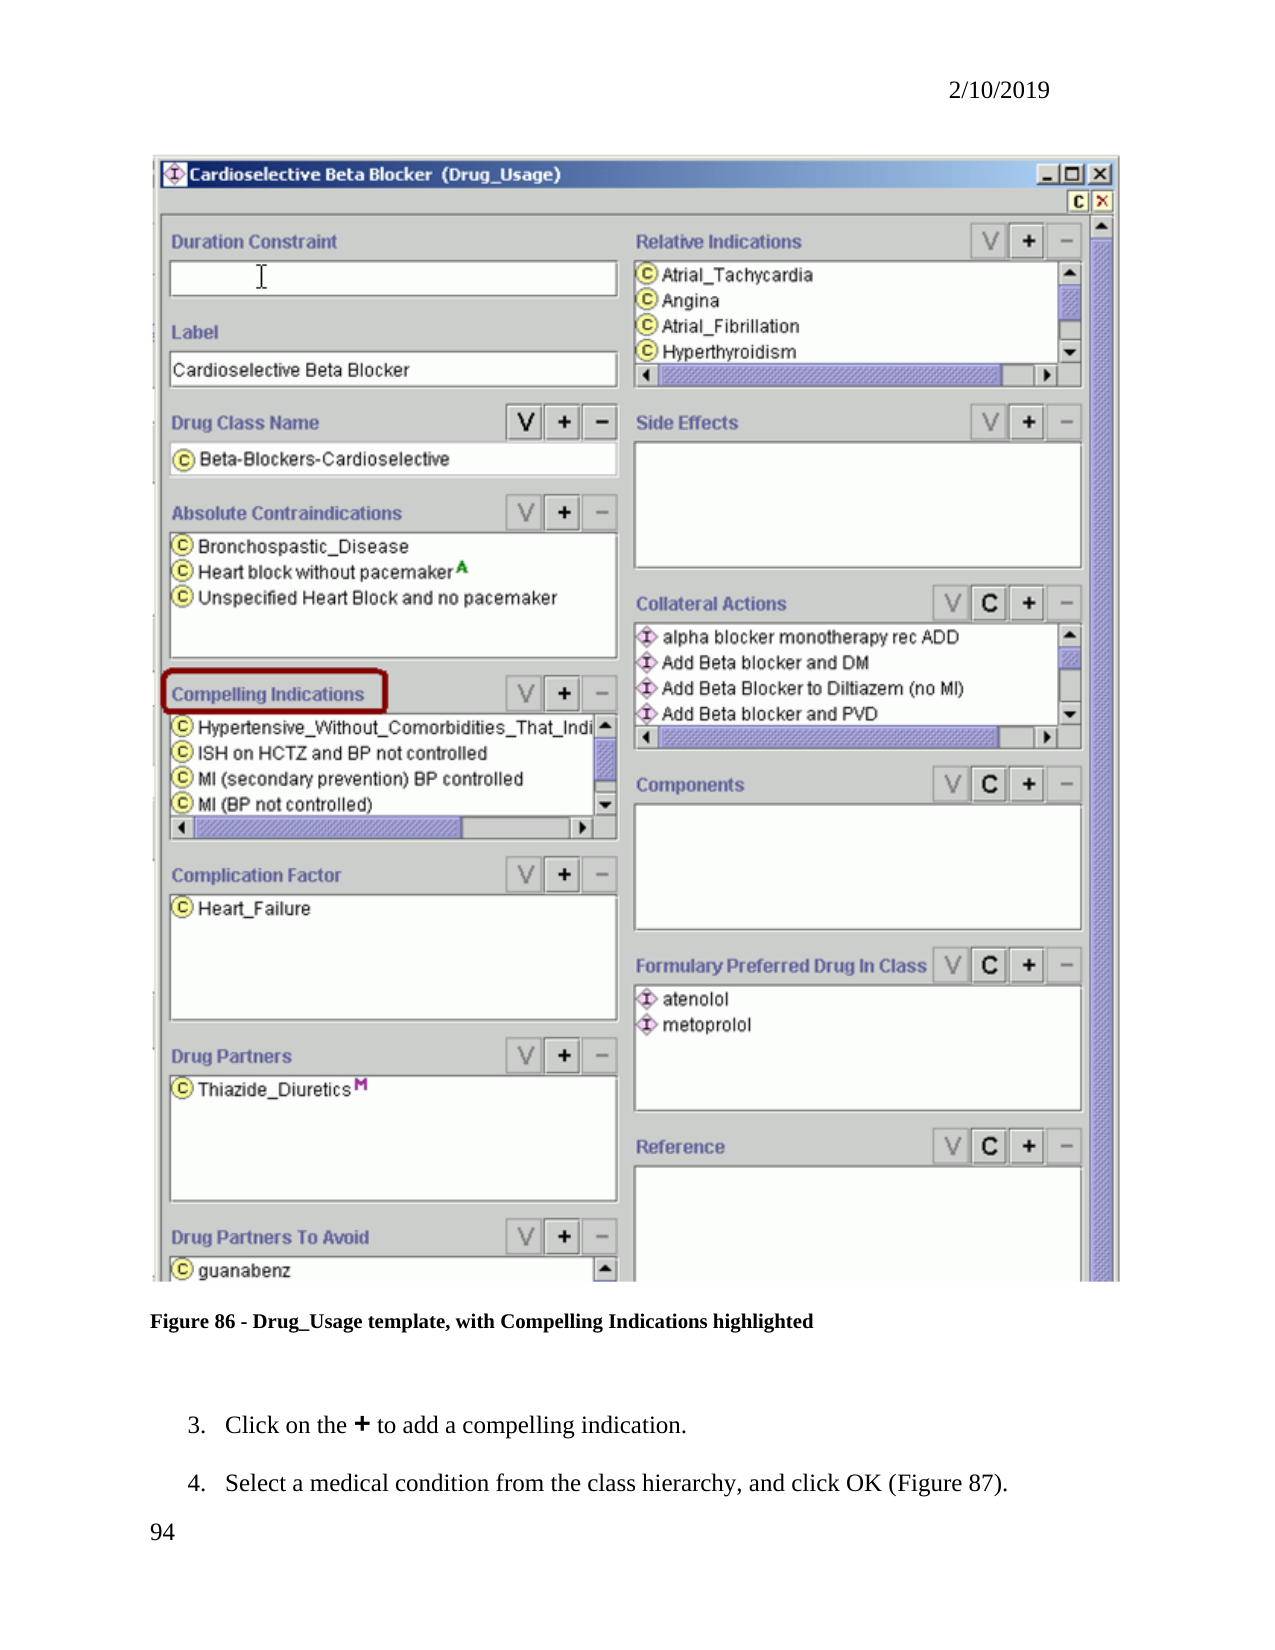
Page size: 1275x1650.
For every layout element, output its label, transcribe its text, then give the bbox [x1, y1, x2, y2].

picture [150, 150, 1125, 1285]
list Click on the + to add a compelling indication. [187, 1406, 1125, 1440]
list Select a medical condition from the class hierarchy, and click OK (Figure 87). [187, 1468, 1125, 1497]
text Figure 86 - Drug_Usage template, with Compelling Indications highlighted [150, 1309, 1125, 1333]
